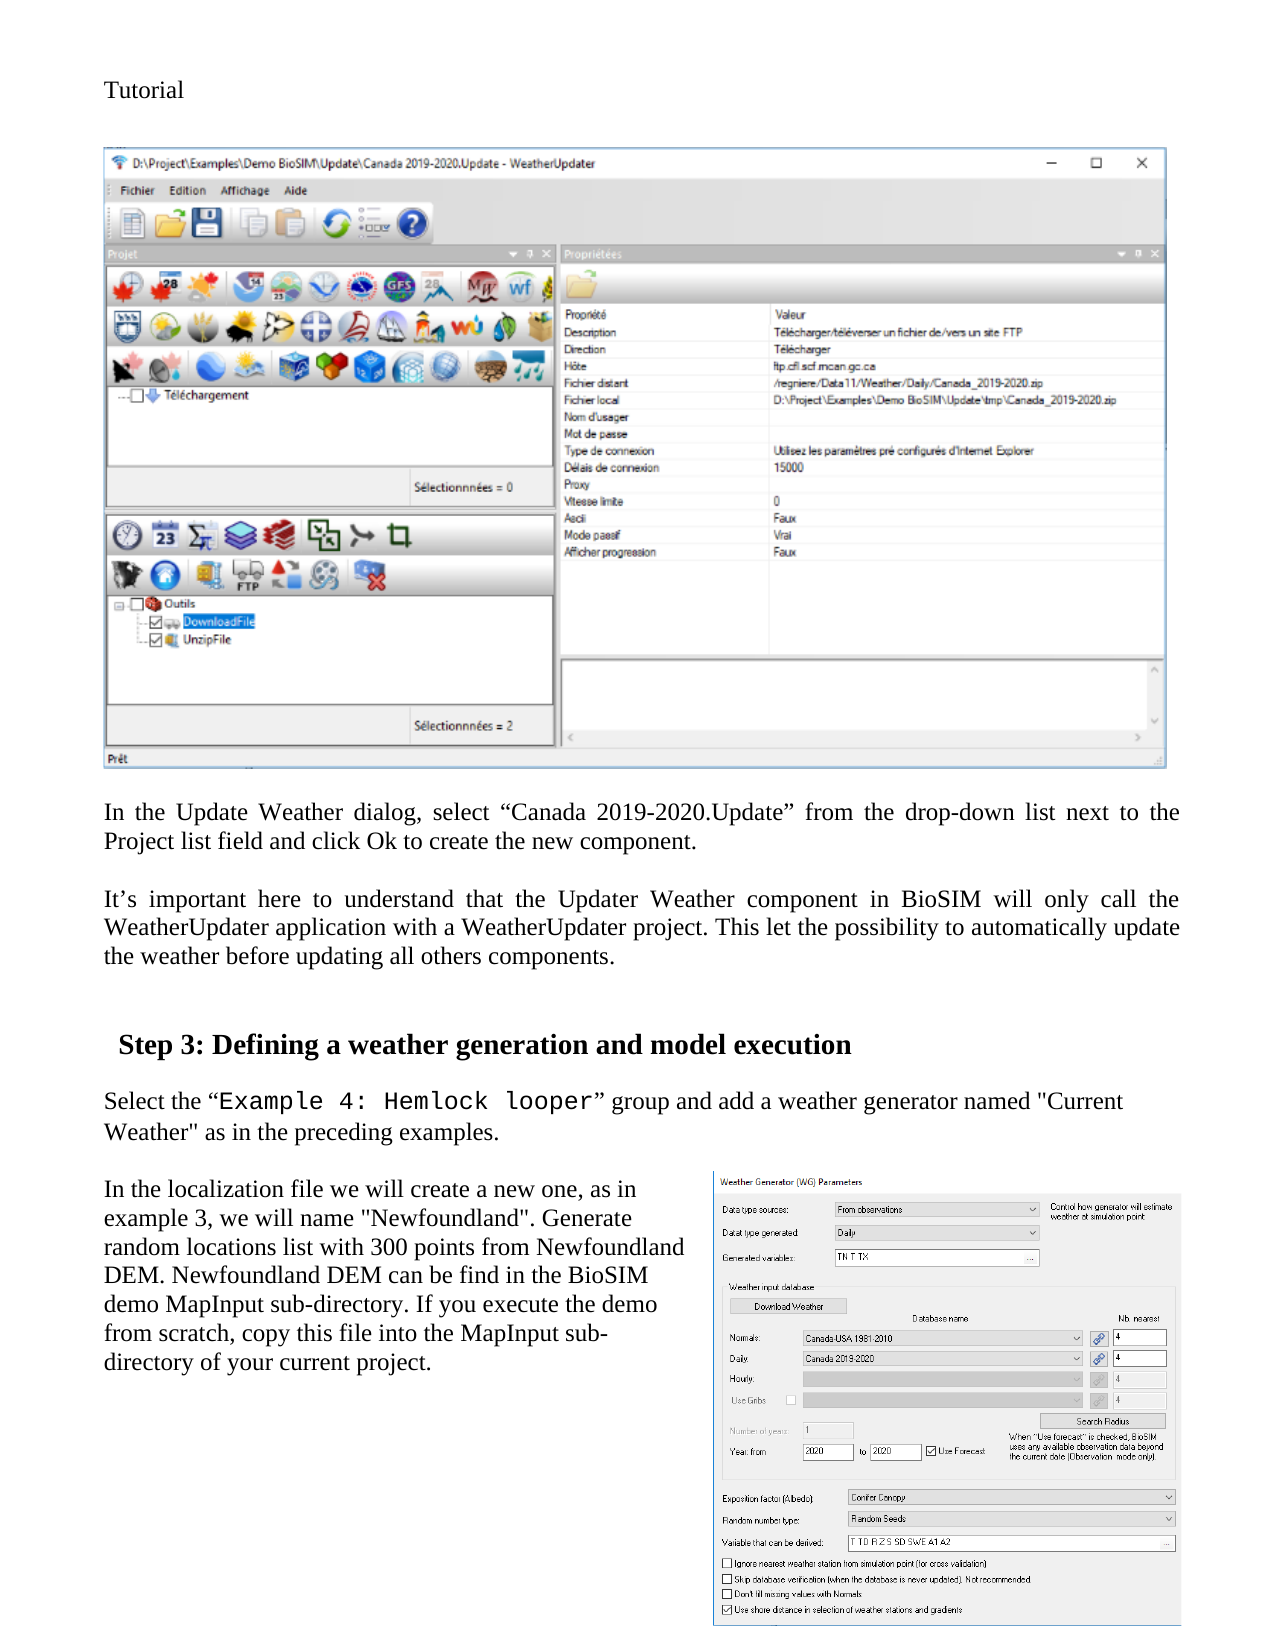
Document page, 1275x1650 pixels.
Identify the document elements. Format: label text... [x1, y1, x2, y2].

picture [103, 147, 1167, 769]
subtitle Step 3: Defining a weather generation and model execution [118, 1027, 1181, 1061]
picture [713, 1171, 1182, 1626]
text It’s important here to understand that the Updater Weather component in BioSIM will only call the WeatherUpdater application with a WeatherUpdater project. This let the possibility to automatically update the weather before updating all others components. [103, 884, 1181, 970]
text In the localization file we will create a new one, as in example 3, we will name "Newfoundland". [103, 1174, 713, 1376]
text In the Update Weather dialog, select “Canada 2019-2020.Update” from the drop-down list next to the Project list field and click Ok to create the new component. [103, 797, 1181, 855]
text Select the “Example 4: Hemlock looper” group and add a weather generator named "Current Weather" as in the preceding examples. [103, 1086, 1181, 1146]
